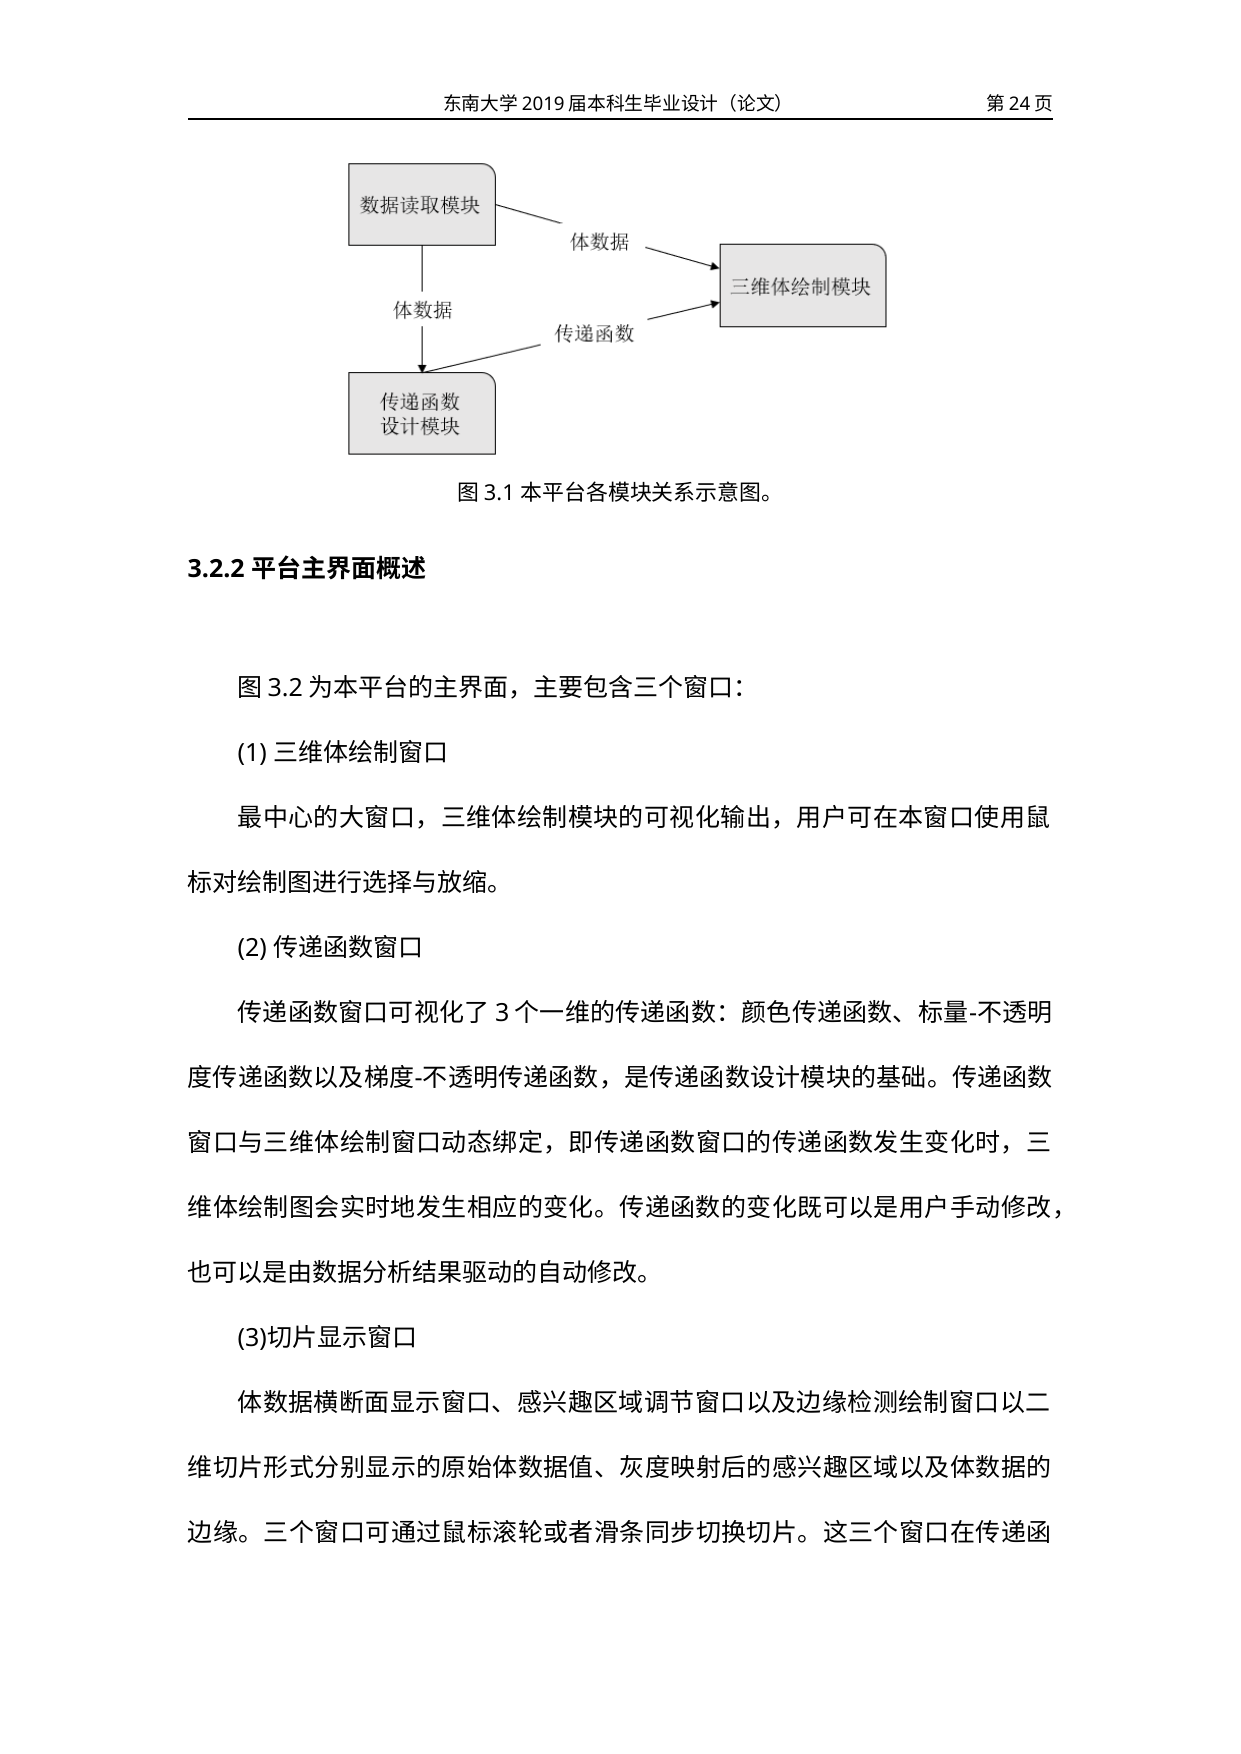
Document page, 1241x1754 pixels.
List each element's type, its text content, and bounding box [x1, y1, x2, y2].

text (1) 三维体绘制窗口 [187, 718, 1053, 783]
text (2) 传递函数窗口 [187, 913, 1053, 978]
picture [325, 150, 915, 475]
text (3)切片显示窗口 [187, 1303, 1053, 1368]
text 最中心的大窗口，三维体绘制模块的可视化输出，用户可在本窗口使用鼠标对绘制图进行选择与放缩。 [187, 783, 1053, 913]
text 图3.1 本平台各模块关系示意图。 [187, 475, 1053, 507]
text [187, 1368, 1053, 1563]
text 传递函数窗口可视化了3个一维的传递函数：颜色传递函数、标量-不透明度传递函数以及梯度-不透明传递函数，是传递函数设计模块的基础。传递函数窗口与三维体绘制窗口动态绑定，即传递函数窗口的传递函数发生变化时，三维体绘制图会实时地发生相应的变化。传递函数的变化既可以是用户手动修改，也可以是由数据分析结果驱动的自动修改。 [187, 978, 1053, 1303]
text 图3.2为本平台的主界面，主要包含三个窗口： [187, 653, 1053, 718]
subtitle 3.2.2 平台主界面概述 [187, 534, 1053, 599]
